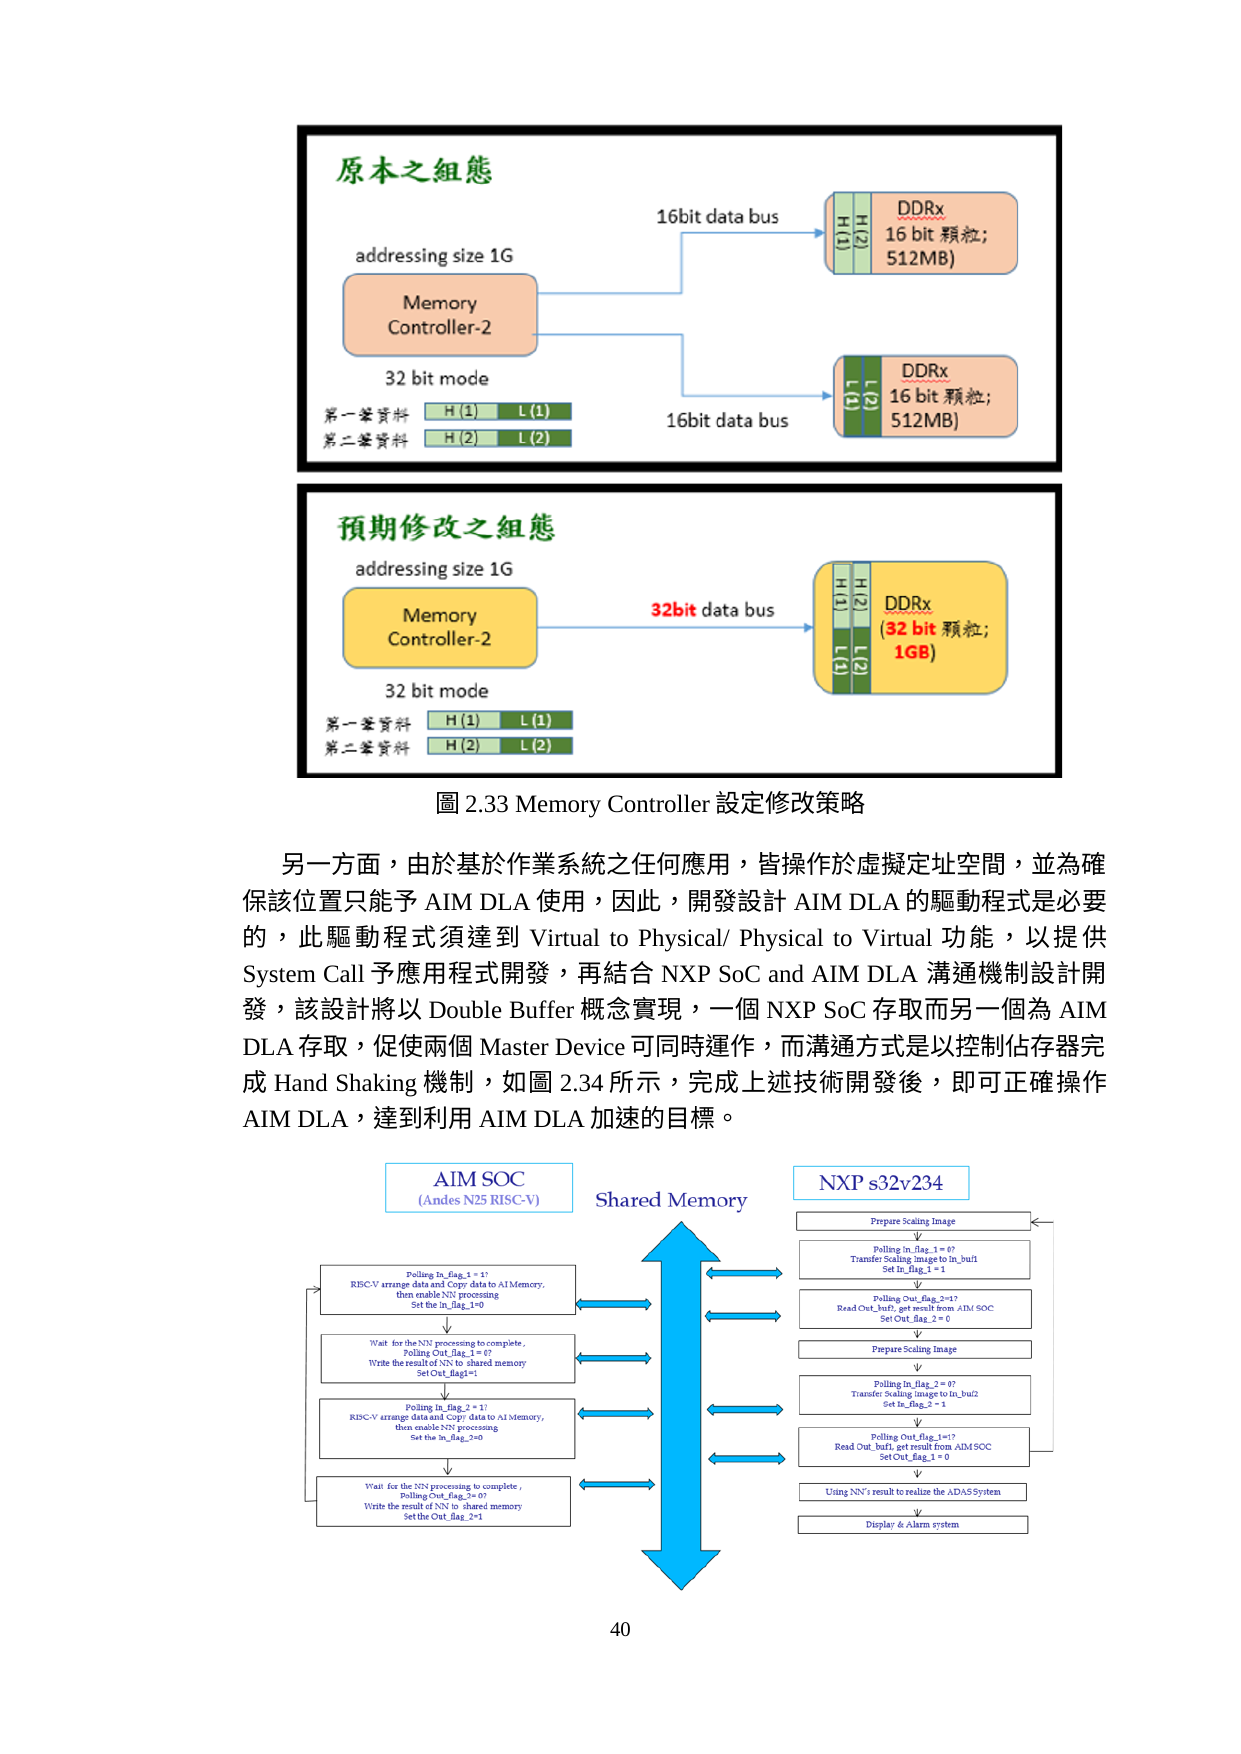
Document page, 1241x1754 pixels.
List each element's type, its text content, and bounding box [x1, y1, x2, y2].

text 圖2.33 Memory Controller設定修改策略 [192, 783, 1107, 820]
picture [290, 1159, 1054, 1591]
list 另一方面，由於基於作業系統之任何應用，皆操作於虛擬定址空間，並為確保該位置只能予AIM DLA使用，因此，開發設計AIM DLA的驅動程式是必要的，此驅動程式須達到Virtual to Physical/ Physical to Virtual功能，以提供System Call予應用程式開發，再結合NXP SoC and AIM DLA 溝通機制設計開發，該設計將以Double Buffer概念實現，一個NXP SoC存取而另一個為AIM DLA存取，促使兩個Master Device可同時運作，而溝通方式是以控制佔存器完成Hand Shaking機制，如圖2.34所示，完成上述技術開發後，即可正確操作AIM DLA，達到利用AIM DLA加速的目標。 [242, 845, 1107, 1135]
picture [296, 124, 1063, 778]
